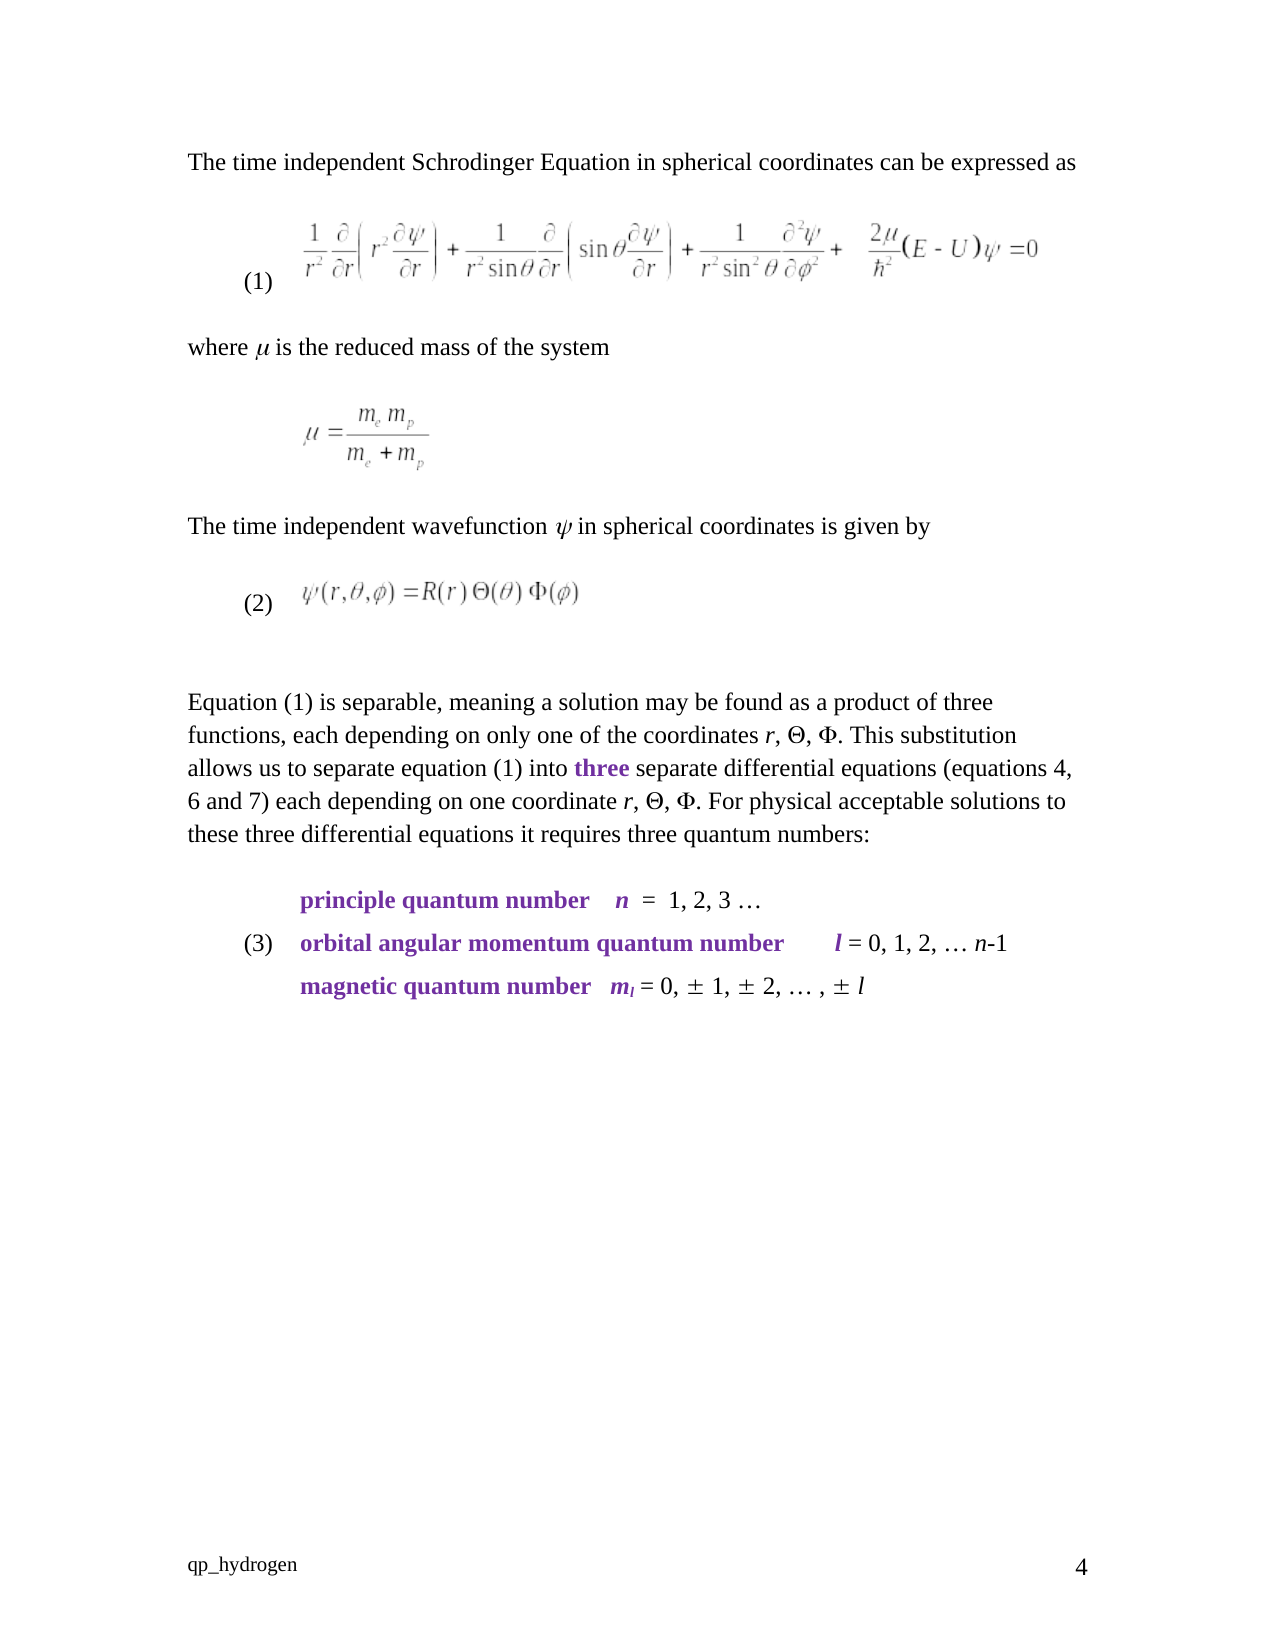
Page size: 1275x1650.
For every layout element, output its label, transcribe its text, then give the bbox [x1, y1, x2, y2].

text The time independent Schrodinger Equation in spherical coordinates can be expressed as [187, 147, 1088, 176]
text (3) orbital angular momentum quantum number l = 0, 1, 2, … n-1 [187, 928, 1088, 957]
text (1) [187, 213, 1088, 294]
text magnetic quantum number ml = 0, 1, 2, … , l [187, 971, 1088, 1000]
text principle quantum number n = 1, 2, 3 … [187, 885, 1088, 914]
text where is the reduced mass of the system [187, 332, 1088, 361]
text The time independent wavefunction in spherical coordinates is given by [187, 511, 1088, 540]
text (2) [187, 577, 1088, 617]
text Equation (1) is separable, meaning a solution may be found as a product of three functions, each depending on only one of the coordinates r, , . This substitution allows us to separate equation (1) into three separate differential equations (equations 4, 6 and 7) each depending on one coordinate r, , . For physical acceptable solutions to these three differential equations it requires three quantum numbers: [187, 687, 1088, 848]
